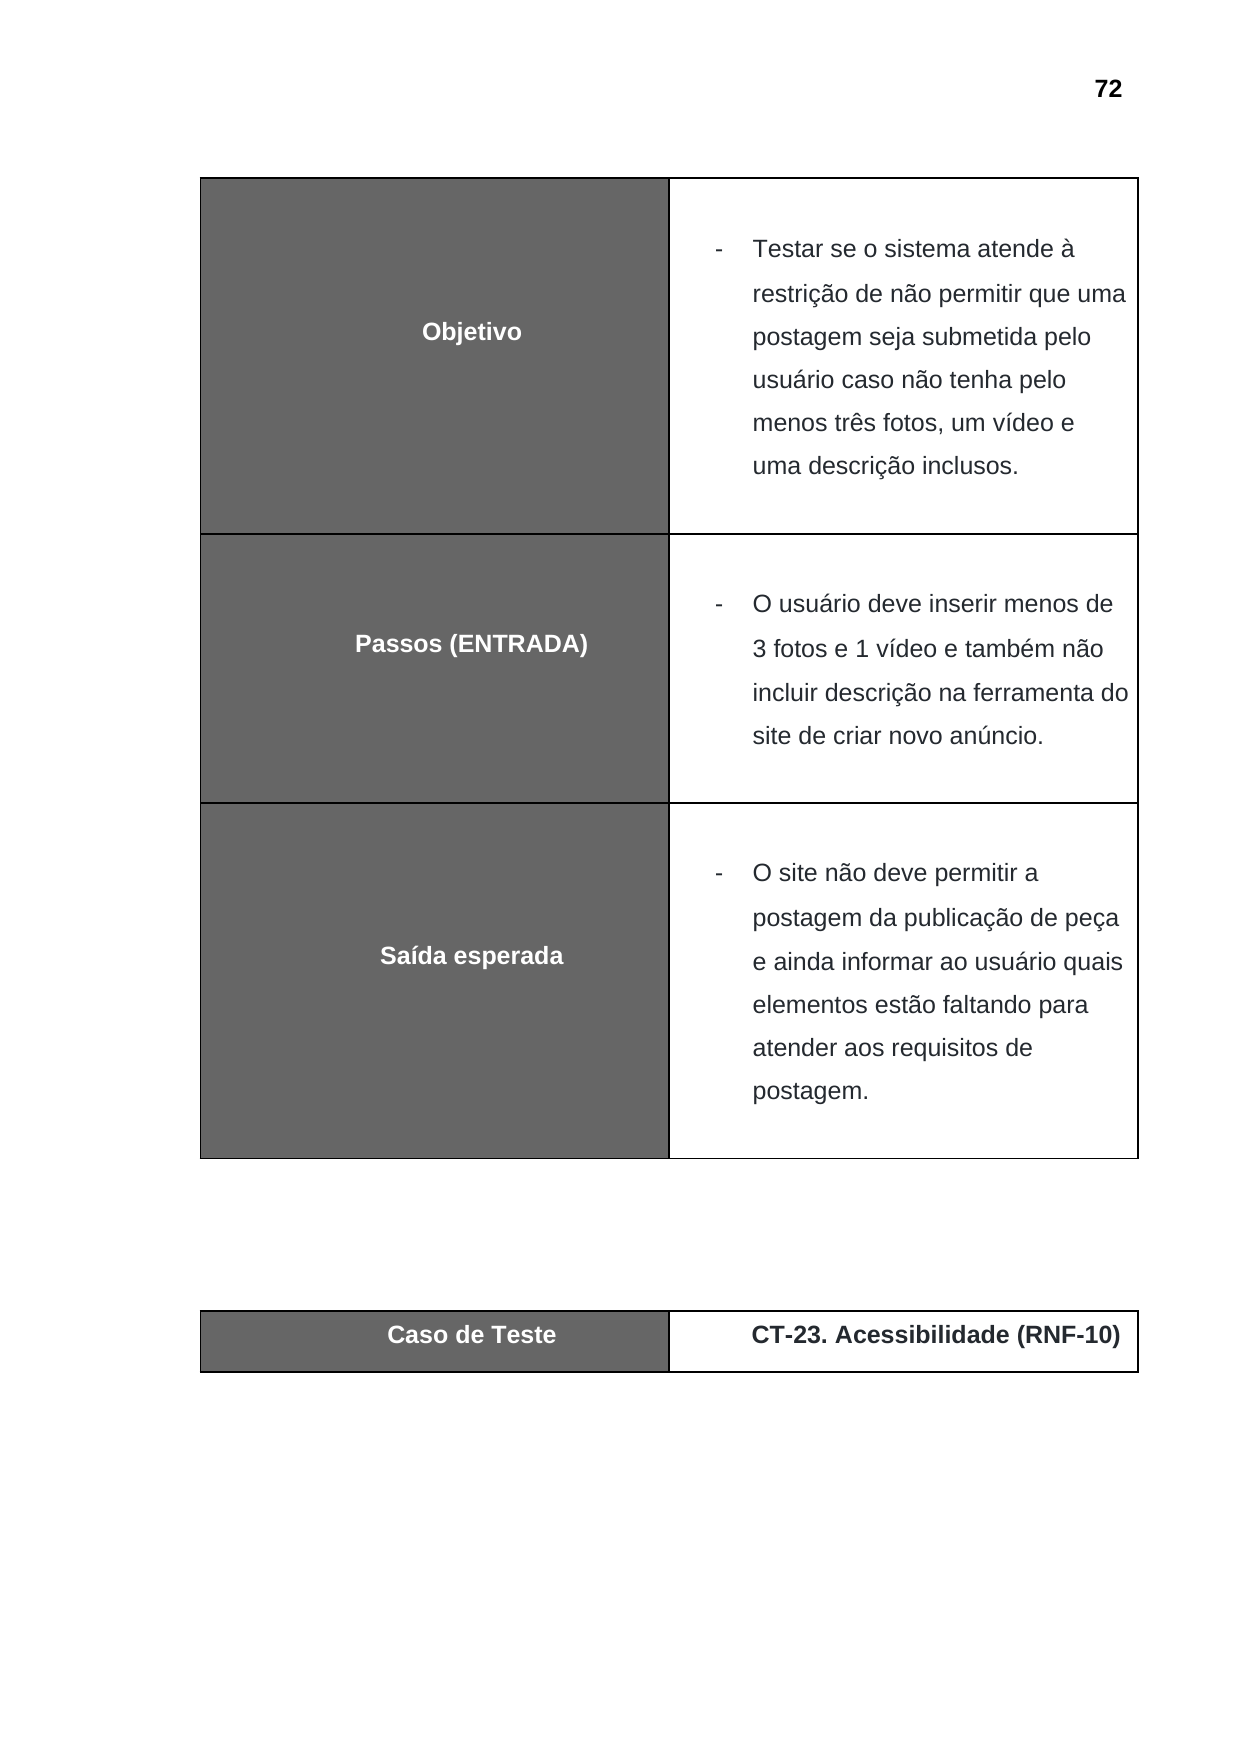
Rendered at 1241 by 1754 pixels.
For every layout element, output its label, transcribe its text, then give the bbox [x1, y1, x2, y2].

table_header CT-23. Acessibilidade (RNF-10) [670, 1312, 1137, 1371]
table_cell O site não deve permitir a postagem da publicação de peça e ainda informar ao usuário quais elementos estão faltando para atender aos requisitos de postagem. [670, 804, 1137, 1158]
table_cell Passos (ENTRADA) [201, 535, 668, 802]
table_cell Objetivo [201, 179, 668, 533]
table_header Caso de Teste [201, 1312, 668, 1371]
table_cell Saída esperada [201, 804, 668, 1158]
table_cell Testar se o sistema atende à restrição de não permitir que uma postagem seja submetida pelo usuário caso não tenha pelo menos três fotos, um vídeo e uma descrição inclusos. [670, 179, 1137, 533]
table_cell O usuário deve inserir menos de 3 fotos e 1 vídeo e também não incluir descrição na ferramenta do site de criar novo anúncio. [670, 535, 1137, 802]
